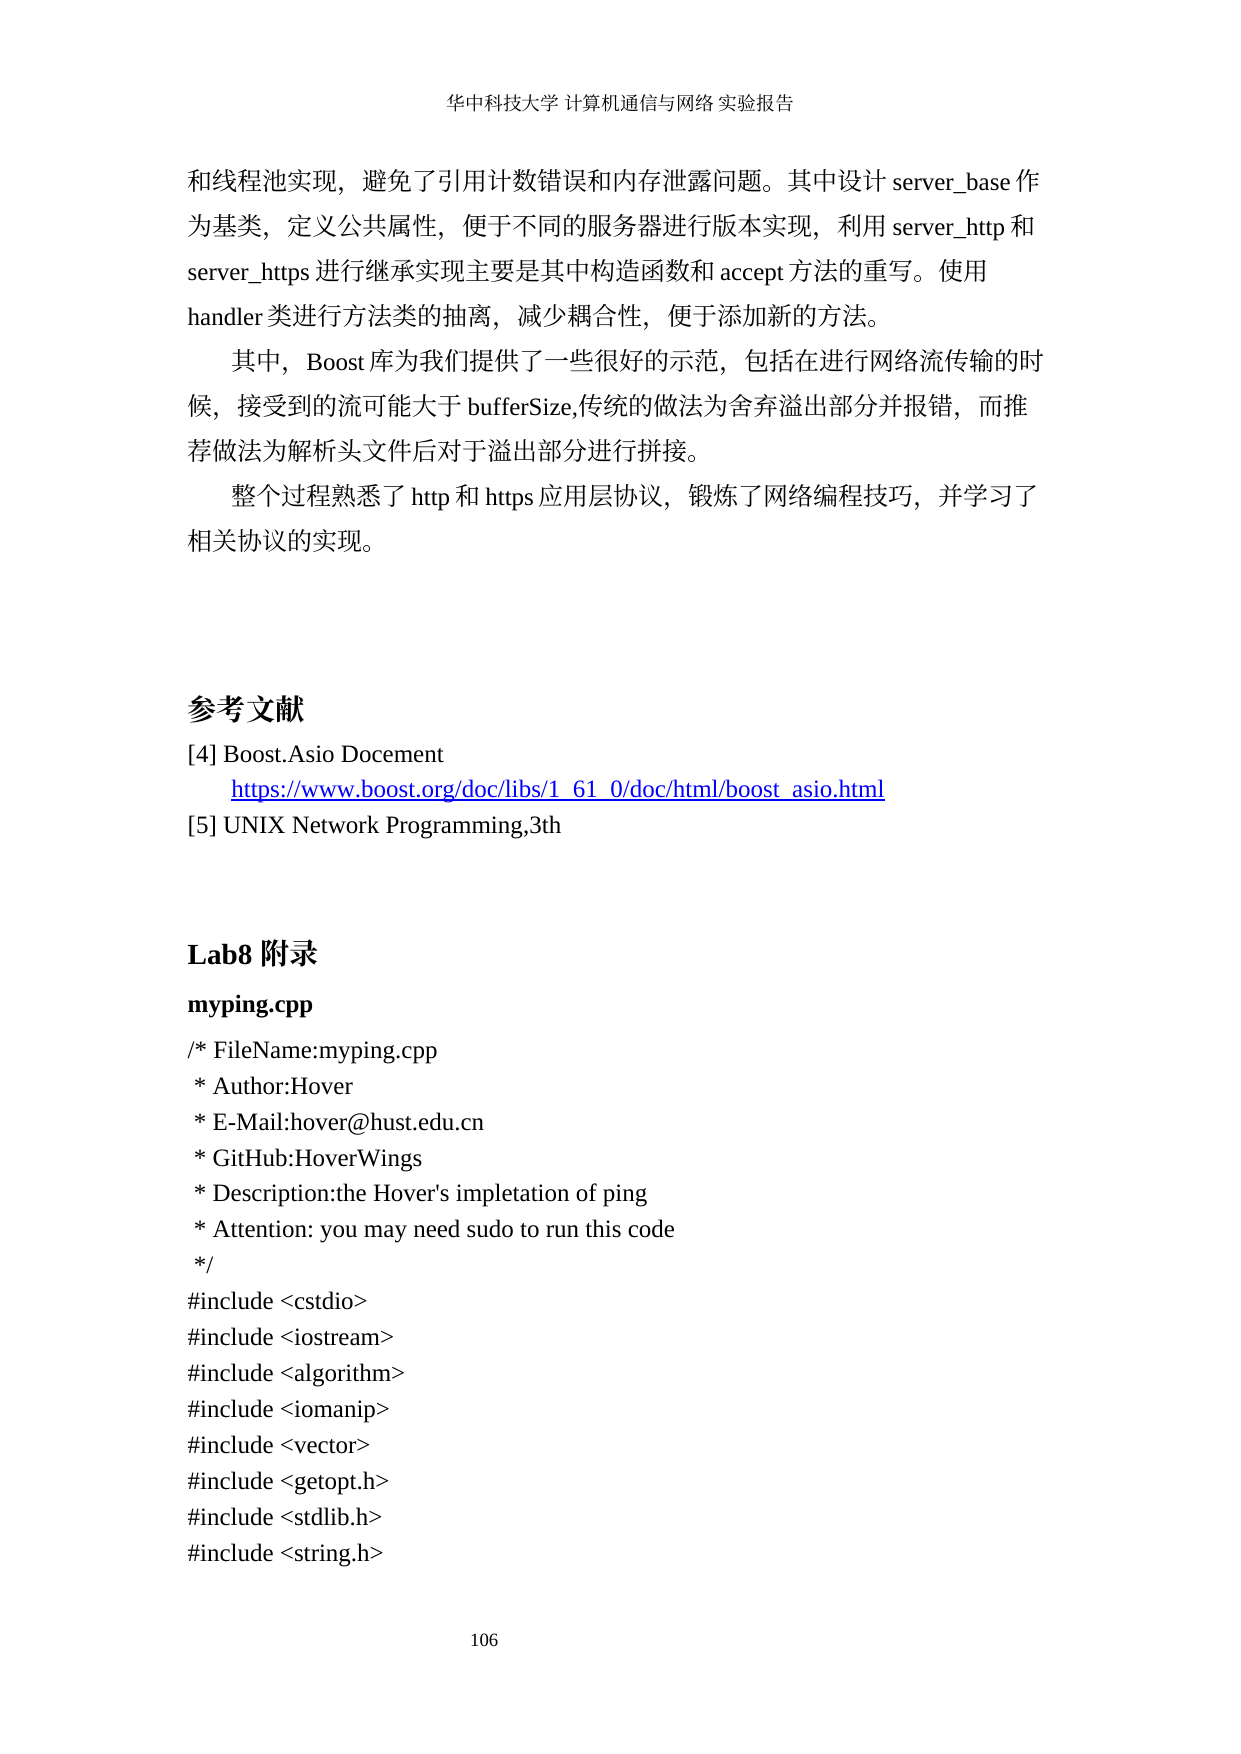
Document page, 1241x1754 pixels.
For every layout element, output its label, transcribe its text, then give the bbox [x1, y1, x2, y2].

text #include <iomanip> [187, 1394, 1053, 1423]
subtitle myping.cpp [187, 989, 1053, 1018]
text #include <algorithm> [187, 1358, 1053, 1387]
subtitle Lab8 附录 [187, 931, 1053, 973]
text * E-Mail:hover@hust.edu.cn [187, 1107, 1053, 1135]
subtitle 参考文献 [187, 686, 1053, 728]
text * Description:the Hover's impletation of ping [187, 1178, 1053, 1207]
text 整个过程熟悉了http和https应用层协议，锻炼了网络编程技巧，并学习了相关协议的实现。 [187, 476, 1053, 557]
list Boost.Asio Docement [187, 739, 1053, 767]
text 其中，Boost库为我们提供了一些很好的示范，包括在进行网络流传输的时候，接受到的流可能大于bufferSize,传统的做法为舍弃溢出部分并报错，而推荐做法为解析头文件后对于溢出部分进行拼接。 [187, 342, 1053, 467]
text #include <stdlib.h> [187, 1502, 1053, 1531]
text * GitHub:HoverWings [187, 1143, 1053, 1171]
text * Author:Hover [187, 1071, 1053, 1099]
text * Attention: you may need sudo to run this code [187, 1214, 1053, 1243]
list https://www.boost.org/doc/libs/1_61_0/doc/html/boost_asio.html [187, 774, 1053, 803]
text #include <iostream> [187, 1322, 1053, 1351]
text #include <string.h> [187, 1538, 1053, 1567]
list UNIX Network Programming,3th [187, 811, 1053, 839]
text #include <vector> [187, 1430, 1053, 1459]
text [187, 162, 1053, 333]
text #include <getopt.h> [187, 1466, 1053, 1495]
text /* FileName:myping.cpp [187, 1035, 1053, 1063]
text #include <cstdio> [187, 1286, 1053, 1315]
text */ [187, 1250, 1053, 1279]
